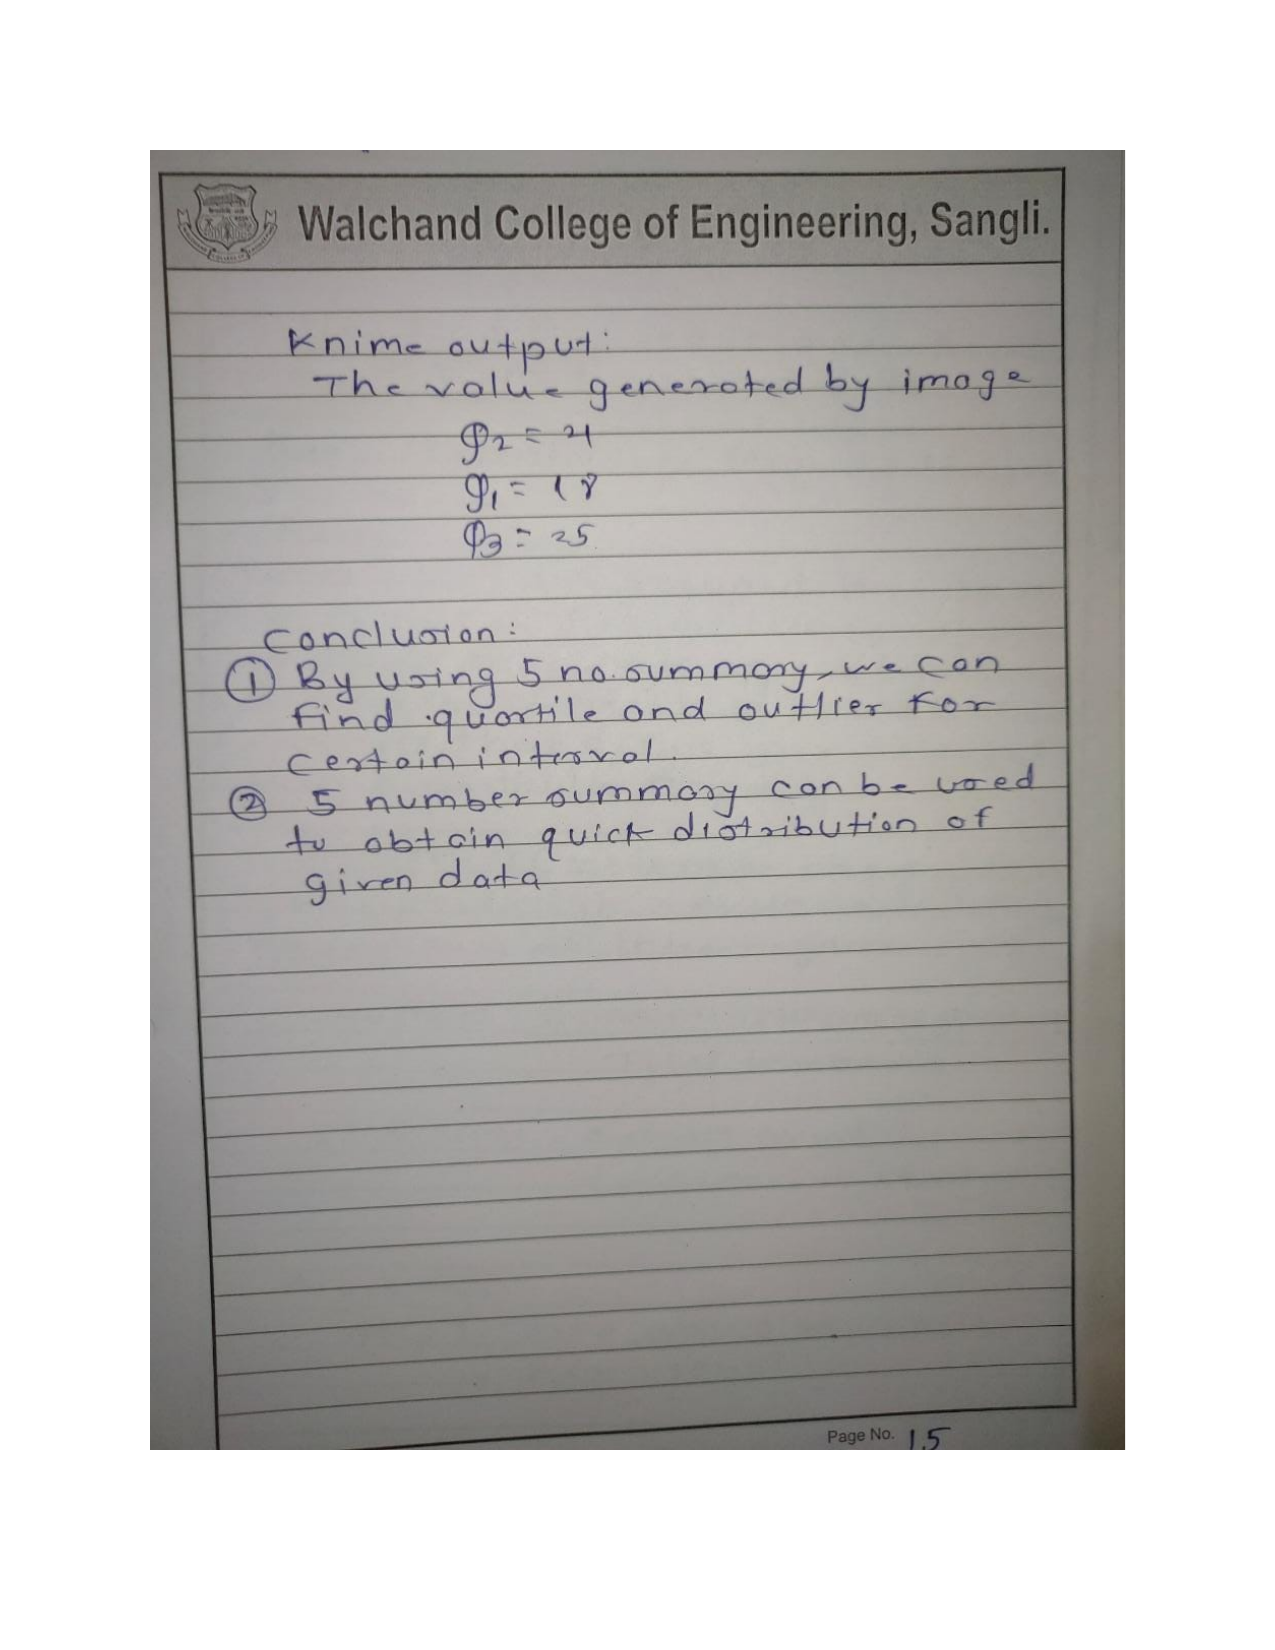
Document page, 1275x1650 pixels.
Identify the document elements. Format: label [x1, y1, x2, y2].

picture [150, 150, 1125, 1450]
